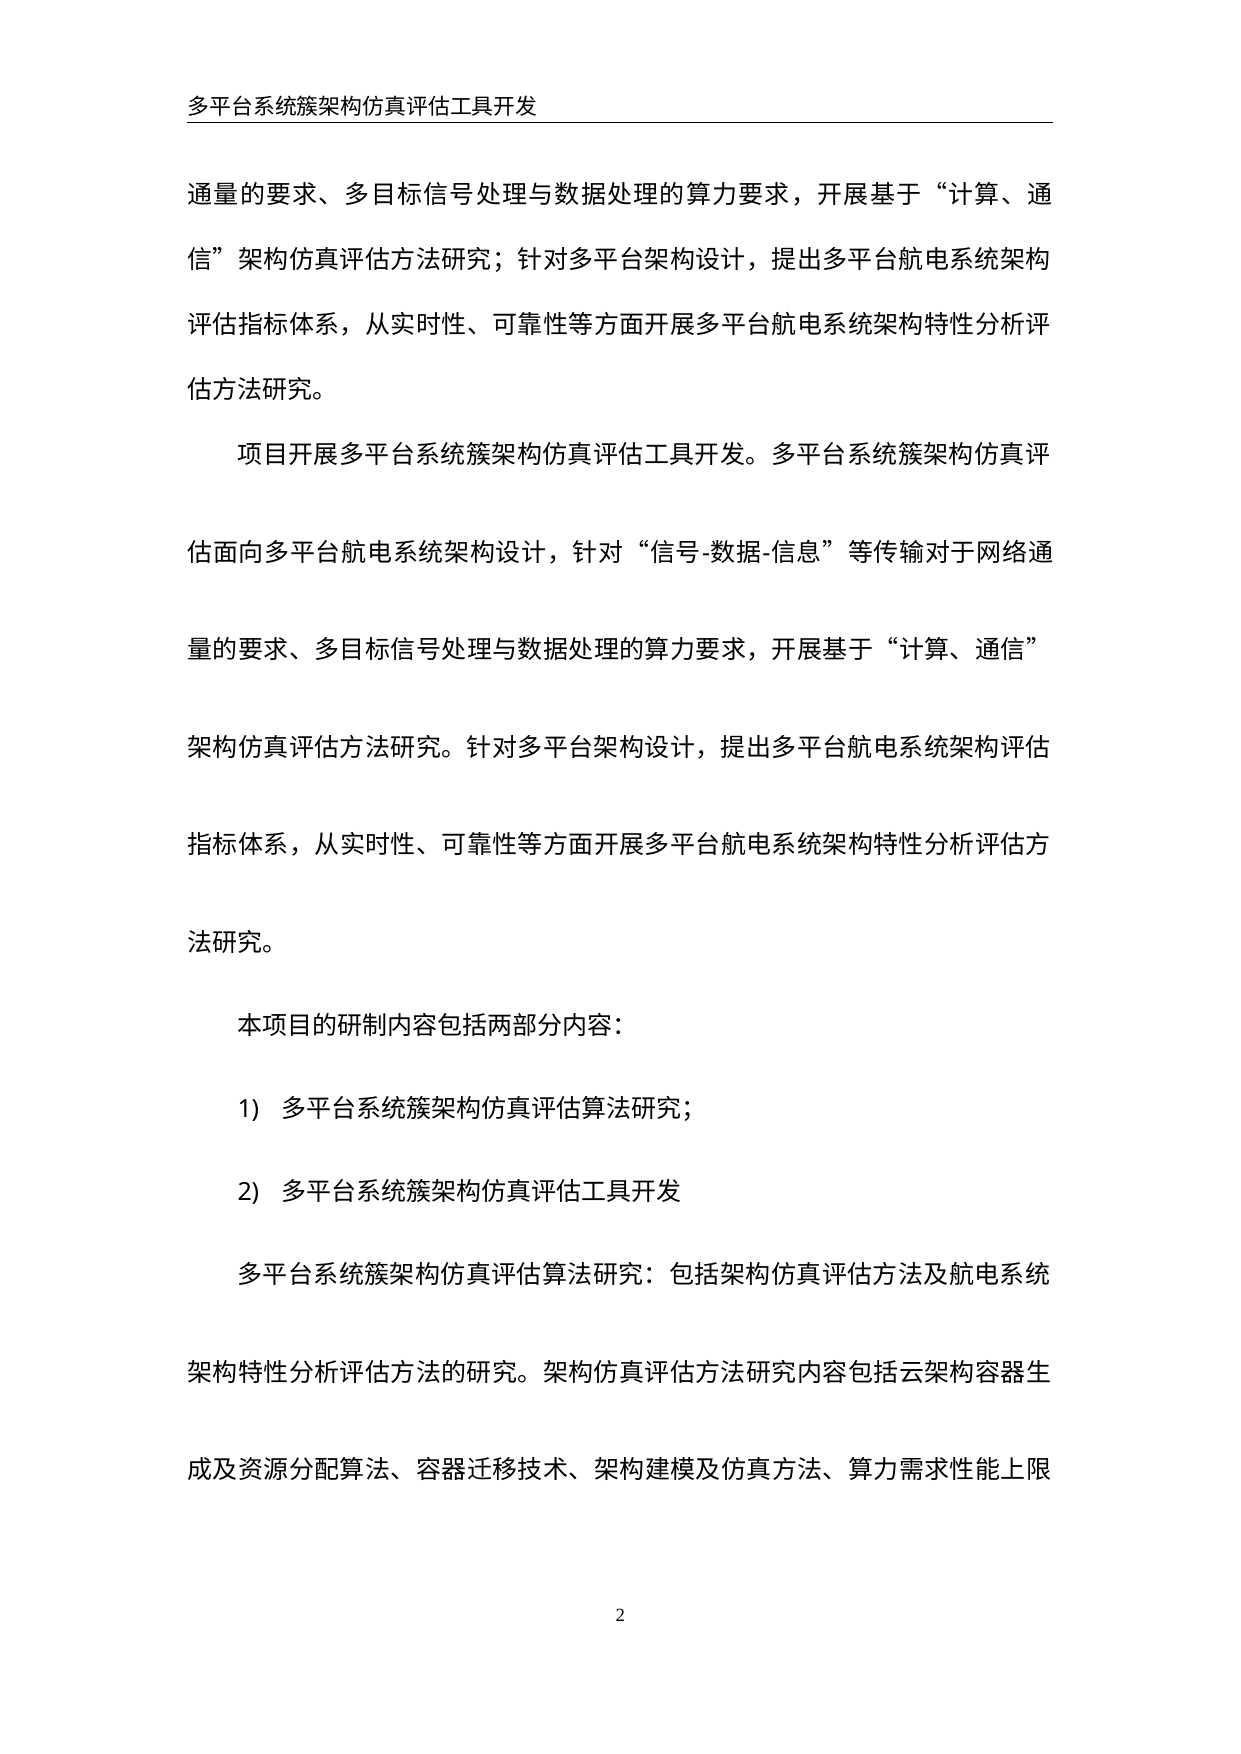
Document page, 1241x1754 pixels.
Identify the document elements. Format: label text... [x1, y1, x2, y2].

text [187, 160, 1053, 420]
list 多平台系统簇架构仿真评估工具开发 [237, 1157, 1053, 1222]
list 多平台系统簇架构仿真评估算法研究； [237, 1074, 1053, 1139]
text 项目开展多平台系统簇架构仿真评估工具开发。多平台系统簇架构仿真评估面向多平台航电系统架构设计，针对“信号-数据-信息”等传输对于网络通量的要求、多目标信号处理与数据处理的算力要求，开展基于“计算、通信”架构仿真评估方法研究。针对多平台架构设计，提出多平台航电系统架构评估指标体系，从实时性、可靠性等方面开展多平台航电系统架构特性分析评估方法研究。 [187, 420, 1053, 973]
text 本项目的研制内容包括两部分内容： [187, 991, 1053, 1056]
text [187, 1240, 1053, 1500]
